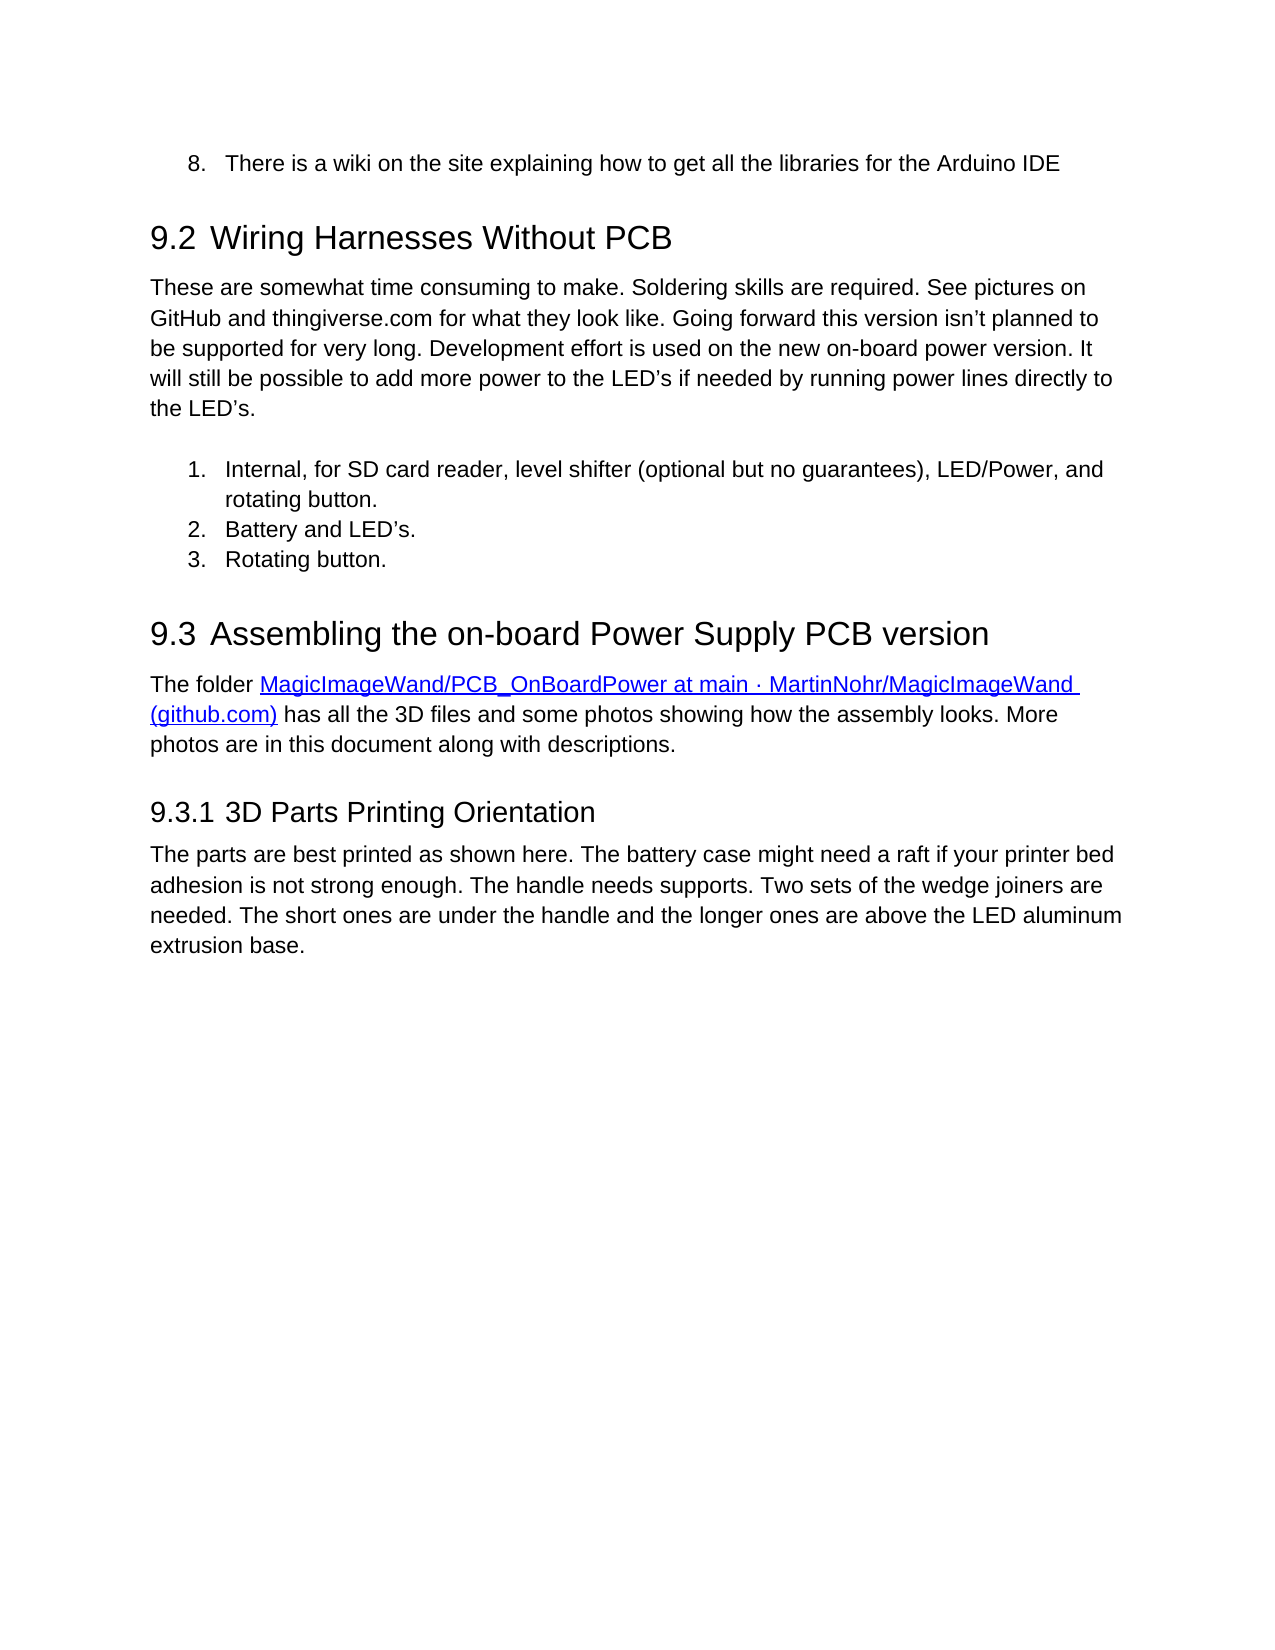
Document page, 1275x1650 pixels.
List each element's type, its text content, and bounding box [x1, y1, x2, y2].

text These are somewhat time consuming to make. Soldering skills are required. See pictures on GitHub and thingiverse.com for what they look like. Going forward this version isn’t planned to be supported for very long. Development effort is used on the new on-board power version. It will still be possible to add more power to the LED’s if needed by running power lines directly to the LED’s. [150, 274, 1125, 422]
list Internal, for SD card reader, level shifter (optional but no guarantees), LED/Power, and rotating button. [187, 456, 1125, 512]
subtitle Wiring Harnesses Without PCB [150, 218, 1125, 256]
subtitle 3D Parts Printing Orientation [150, 794, 1125, 828]
list Rotating button. [187, 546, 1125, 573]
subtitle Assembling the on-board Power Supply PCB version [150, 614, 1125, 652]
list Battery and LED’s. [187, 516, 1125, 542]
text The parts are best printed as shown here. The battery case might need a raft if your printer bed adhesion is not strong enough. The handle needs supports. Two sets of the wedge joiners are needed. The short ones are under the handle and the longer ones are above the LED aluminum extrusion base. [150, 841, 1125, 958]
list There is a wiki on the site explaining how to get all the libraries for the Arduino IDE [187, 150, 1125, 176]
text The folder MagicImageWand/PCB_OnBoardPower at main · MartinNohr/MagicImageWand (github.com) has all the 3D files and some photos showing how the assembly looks. More photos are in this document along with descriptions. [150, 671, 1125, 757]
